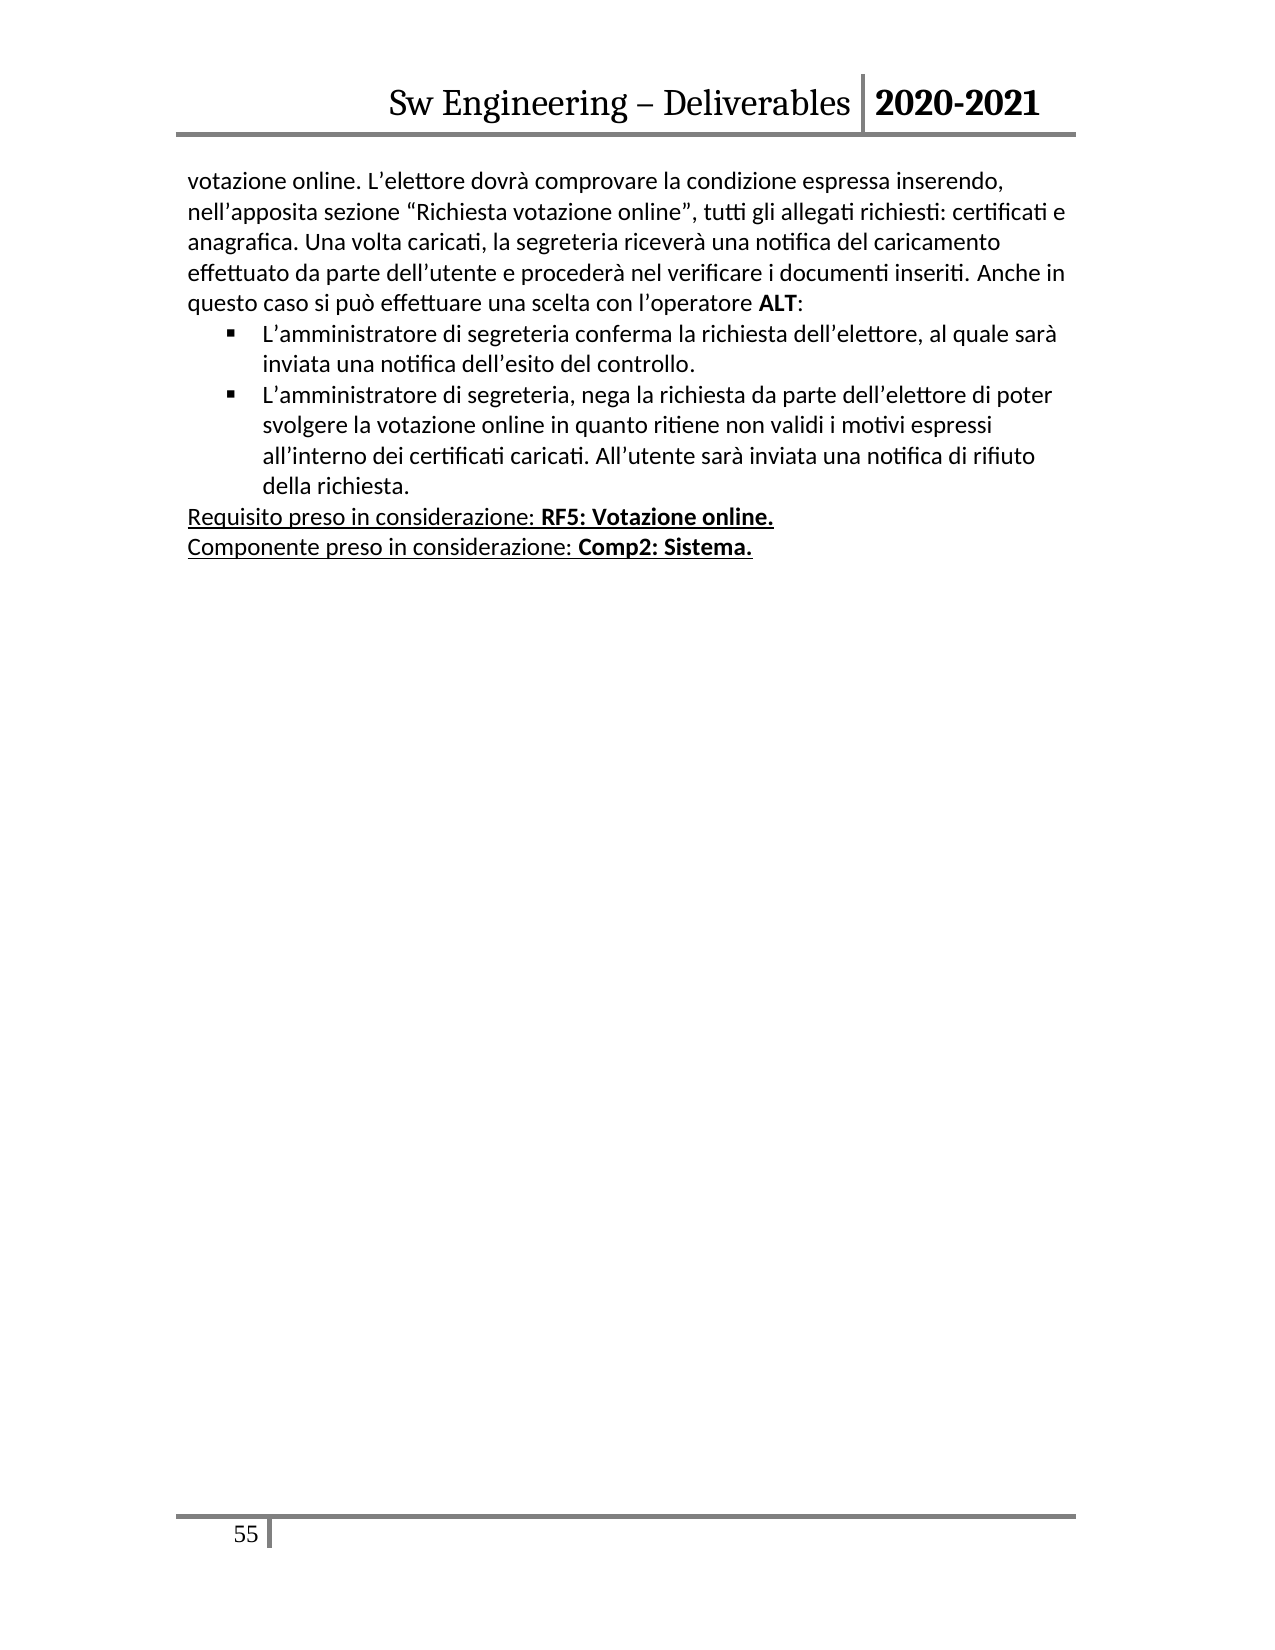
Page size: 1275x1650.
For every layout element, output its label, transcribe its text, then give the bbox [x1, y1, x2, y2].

text Requisito preso in considerazione: RF5: Votazione online. [187, 501, 1087, 532]
text Componente preso in considerazione: Comp2: Sistema. [187, 532, 1087, 562]
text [187, 165, 1087, 318]
list L’amministratore di segreteria conferma la richiesta dell’elettore, al quale sarà inviata una notifica dell’esito del controllo. [225, 318, 1087, 379]
list L’amministratore di segreteria, nega la richiesta da parte dell’elettore di poter svolgere la votazione online in quanto ritiene non validi i motivi espressi all’interno dei certificati caricati. All’utente sarà inviata una notifica di rifiuto della richiesta. [225, 379, 1087, 501]
